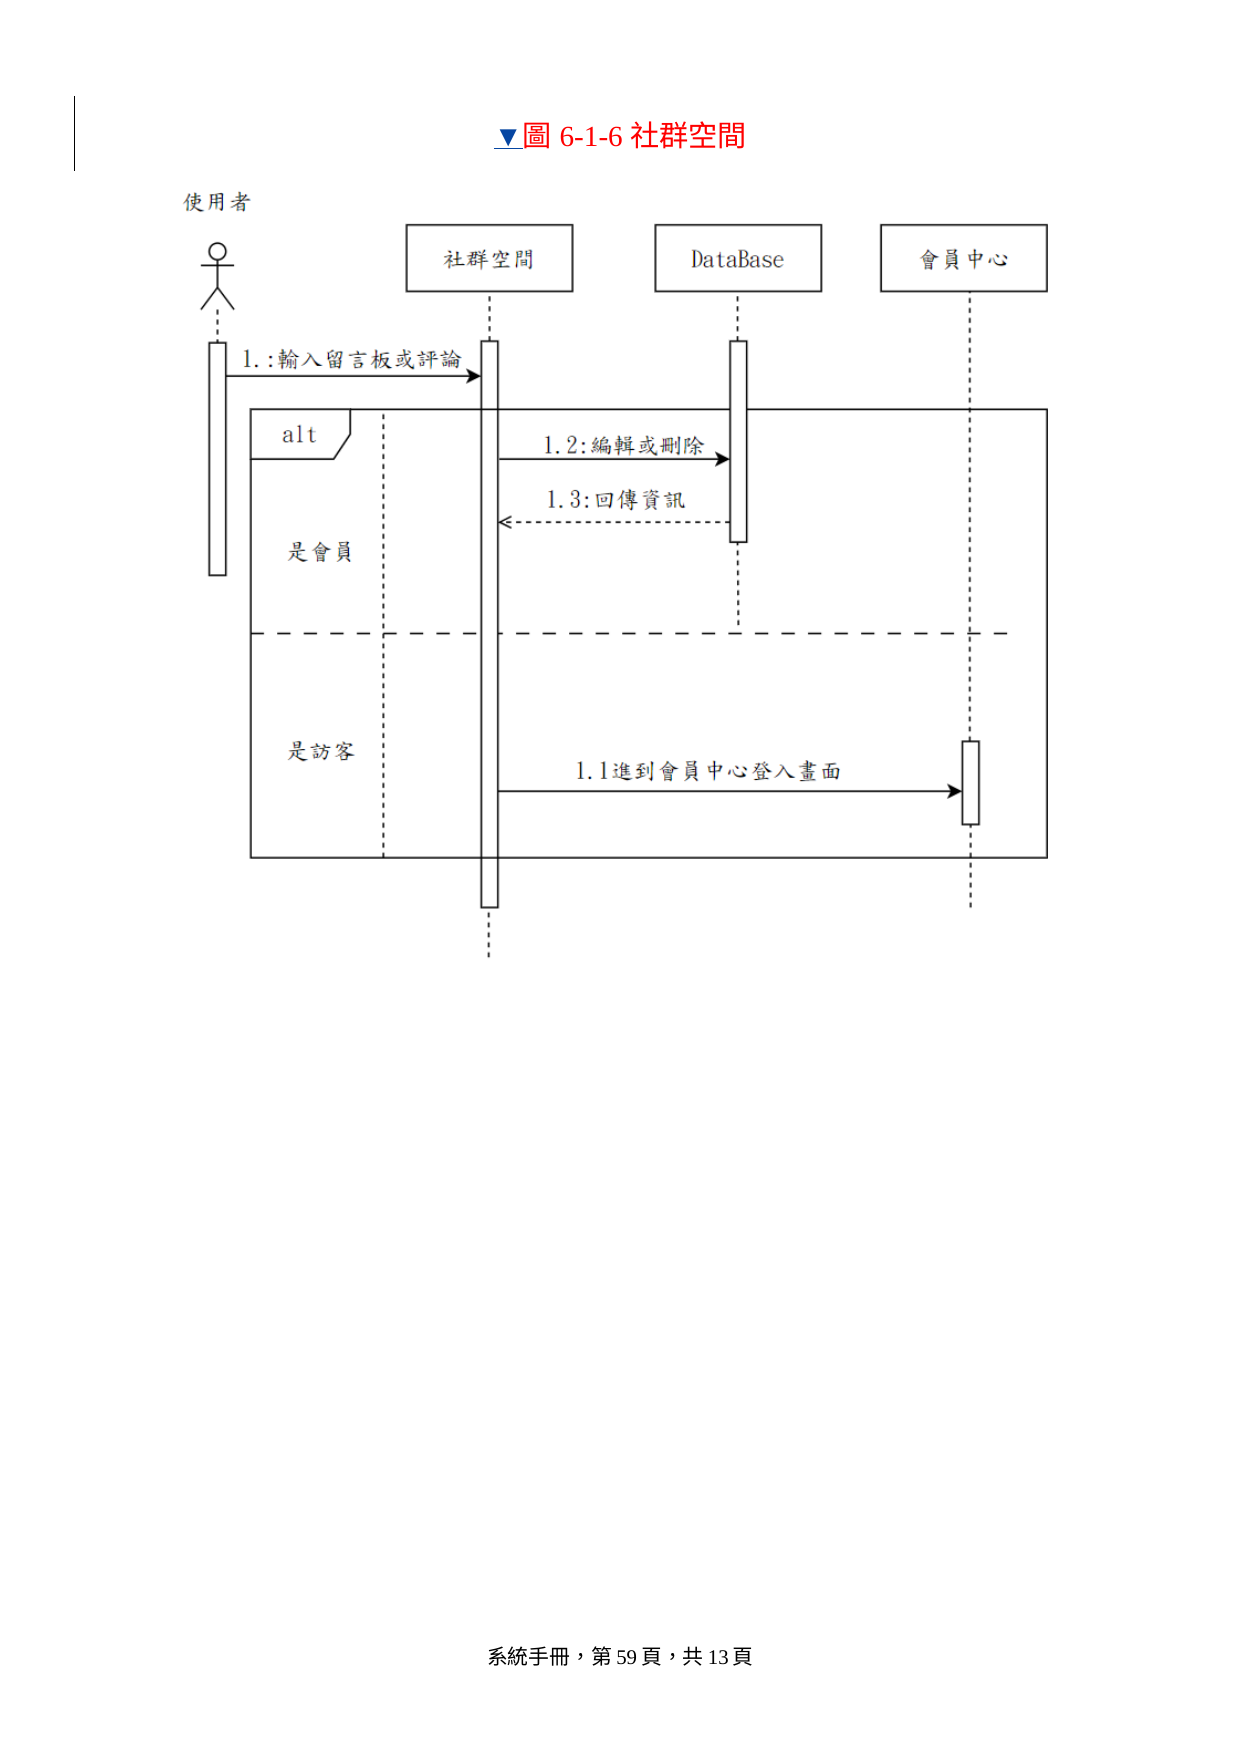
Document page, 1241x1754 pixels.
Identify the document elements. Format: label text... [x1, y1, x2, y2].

text 圖 6-1-6 社群空間 [89, 96, 1152, 171]
picture [171, 170, 1069, 965]
